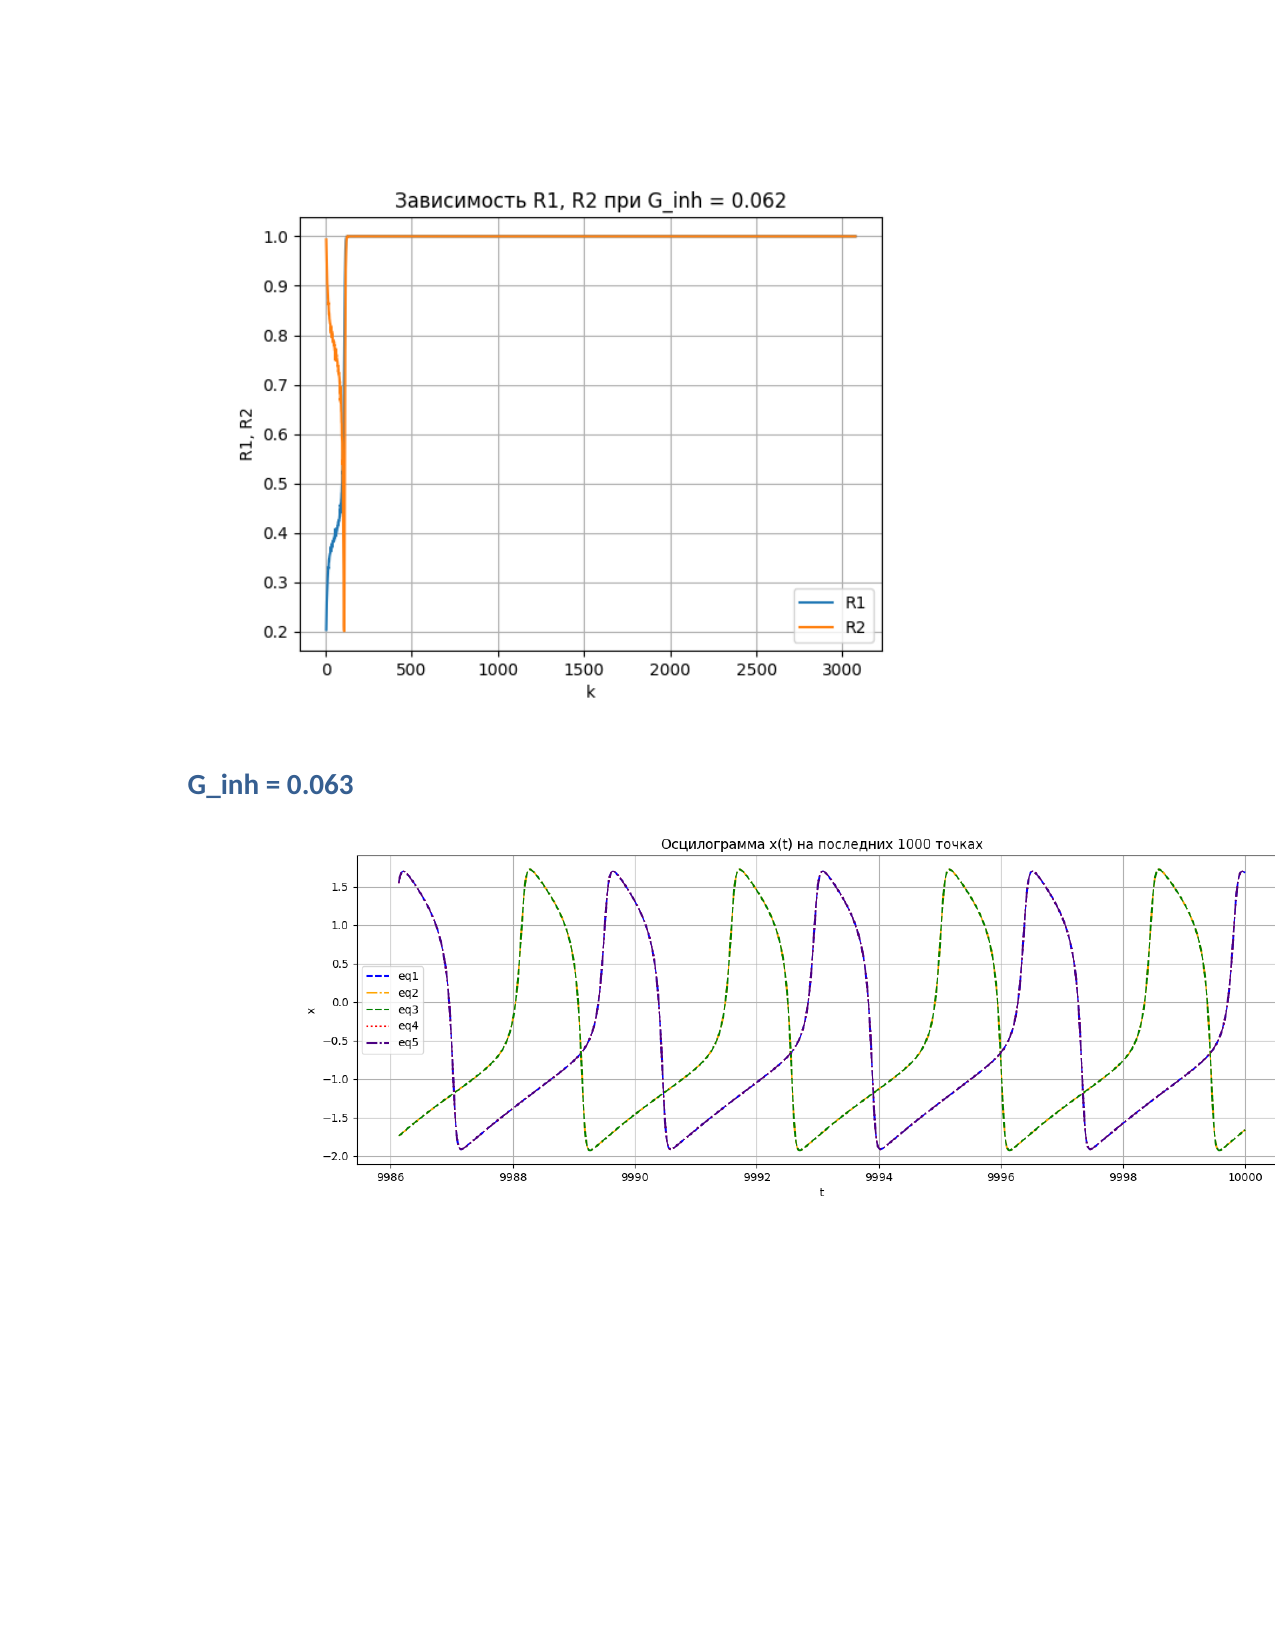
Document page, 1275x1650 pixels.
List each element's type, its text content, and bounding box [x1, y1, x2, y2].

picture [206, 807, 1275, 1208]
subtitle G_inh = 0.063 [187, 766, 1087, 802]
picture [206, 150, 957, 713]
